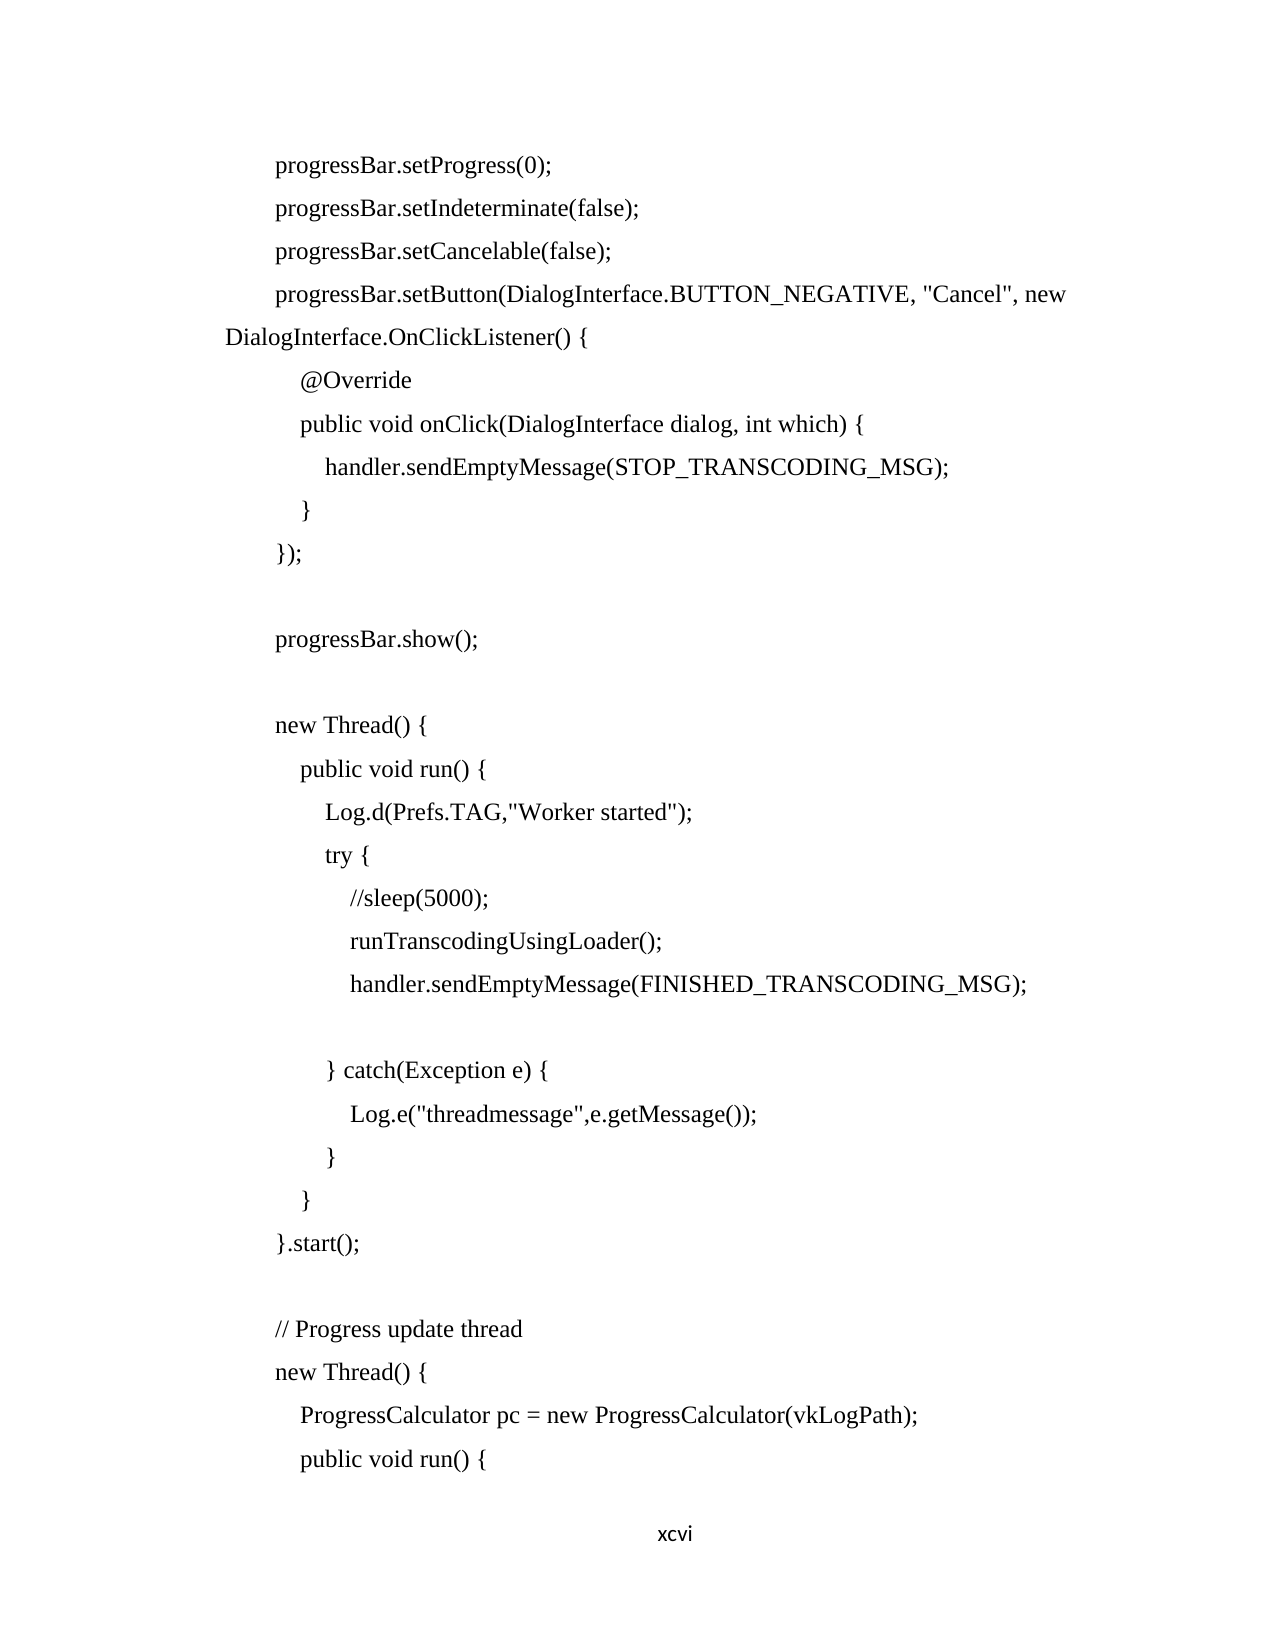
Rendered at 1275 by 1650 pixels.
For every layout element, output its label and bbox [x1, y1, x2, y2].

text [225, 150, 1125, 1472]
